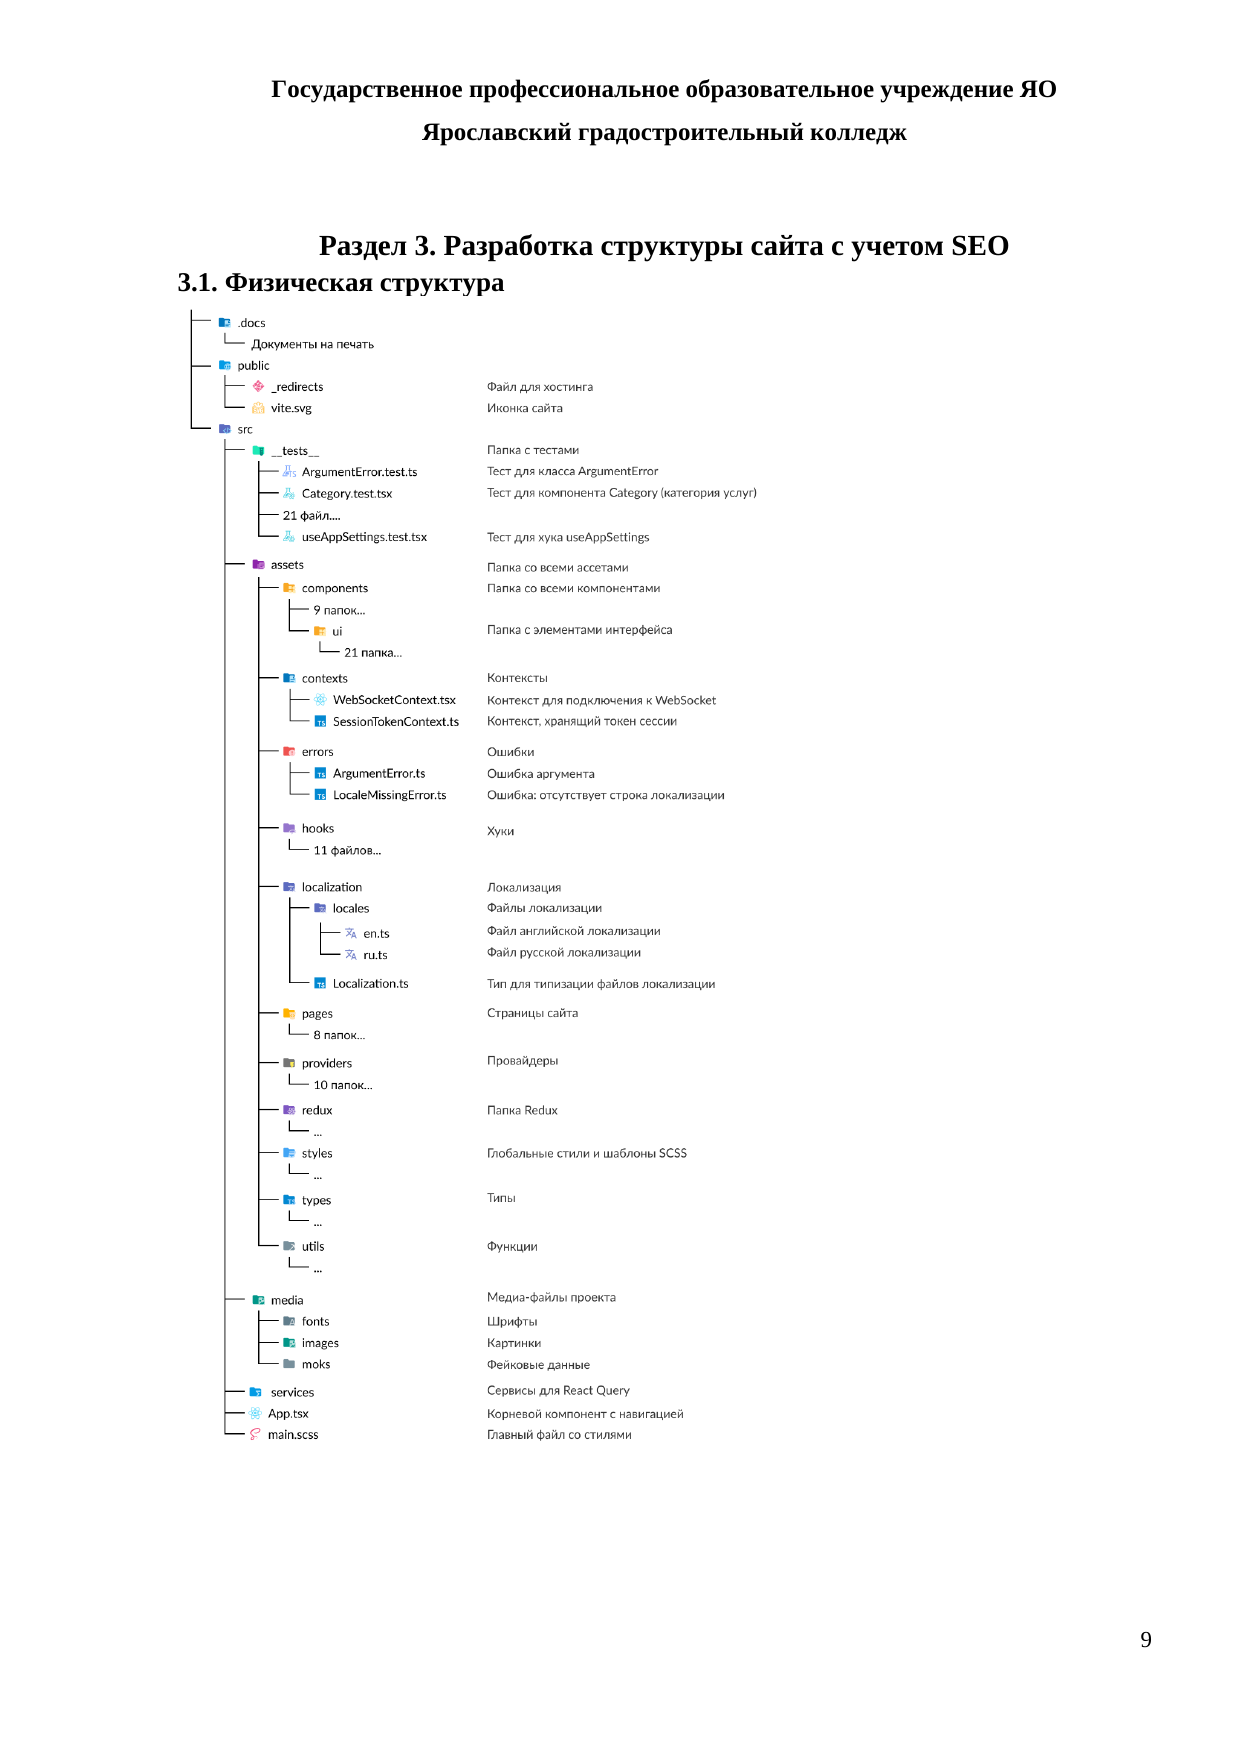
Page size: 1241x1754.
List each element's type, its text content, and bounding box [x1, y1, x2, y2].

subtitle Раздел 3. Разработка структуры сайта с учетом SEO [177, 228, 1152, 262]
picture [177, 296, 828, 1530]
subtitle 3.1. Физическая структура [177, 266, 1152, 297]
